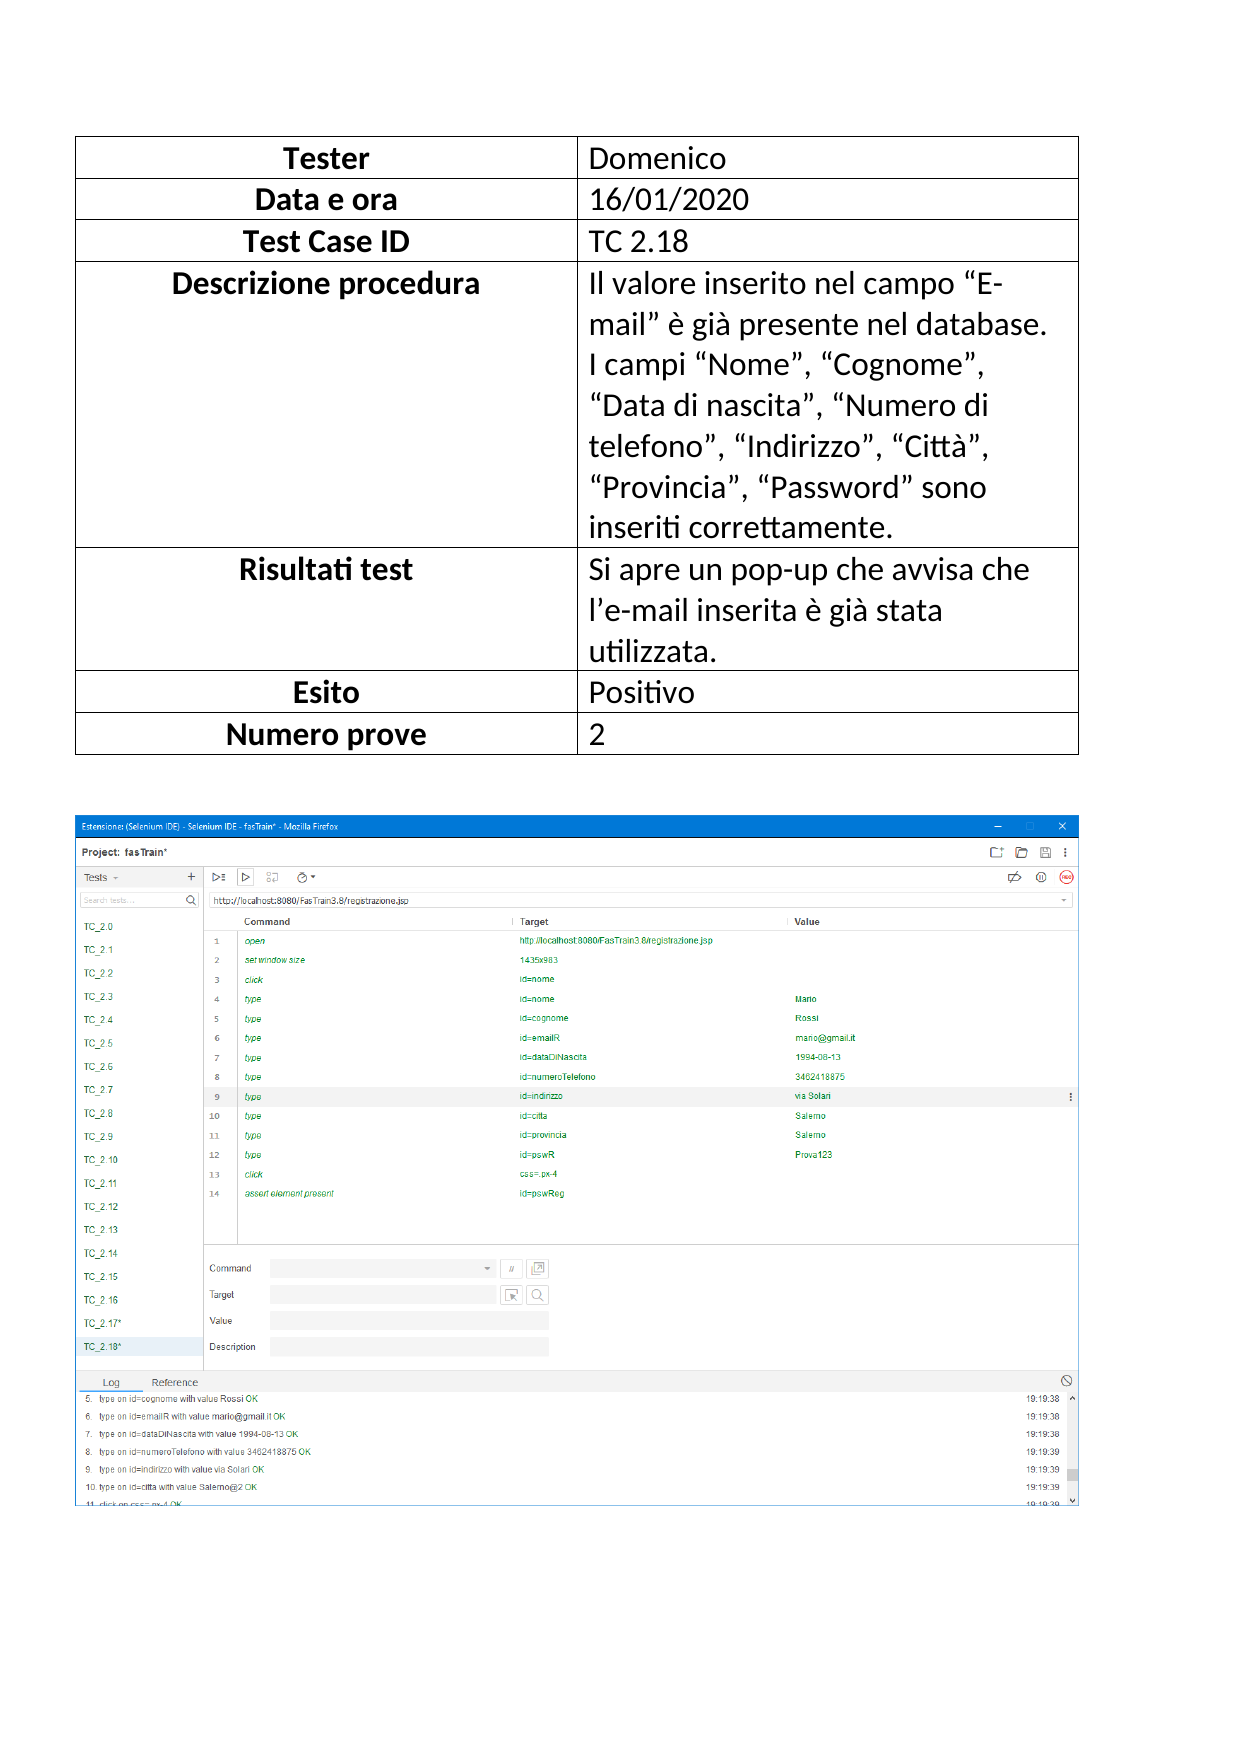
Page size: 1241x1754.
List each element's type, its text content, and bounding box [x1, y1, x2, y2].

table_cell 2 [578, 713, 1078, 754]
table_cell Descrizione procedura [76, 262, 577, 547]
table_cell Test Case ID [76, 220, 577, 261]
table_cell Data e ora [76, 179, 577, 219]
table_header Tester [76, 137, 577, 177]
table_cell Si apre un pop-up che avvisa che l’e-mail inserita è già stata utilizzata. [578, 548, 1078, 670]
table_cell Numero prove [76, 713, 577, 754]
table_cell Positivo [578, 671, 1078, 712]
table_cell Il valore inserito nel campo “E-mail” è già presente nel database. I campi “Nome”, “Cognome”, “Data di nascita”, “Numero di telefono”, “Indirizzo”, “Città”, “Provincia”, “Password” sono inseriti correttamente. [578, 262, 1078, 547]
picture [75, 815, 1079, 1506]
table_cell 16/01/2020 [578, 179, 1078, 219]
table_header Domenico [578, 137, 1078, 177]
table_cell Esito [76, 671, 577, 712]
table_cell Risultati test [76, 548, 577, 670]
table_cell TC 2.18 [578, 220, 1078, 261]
